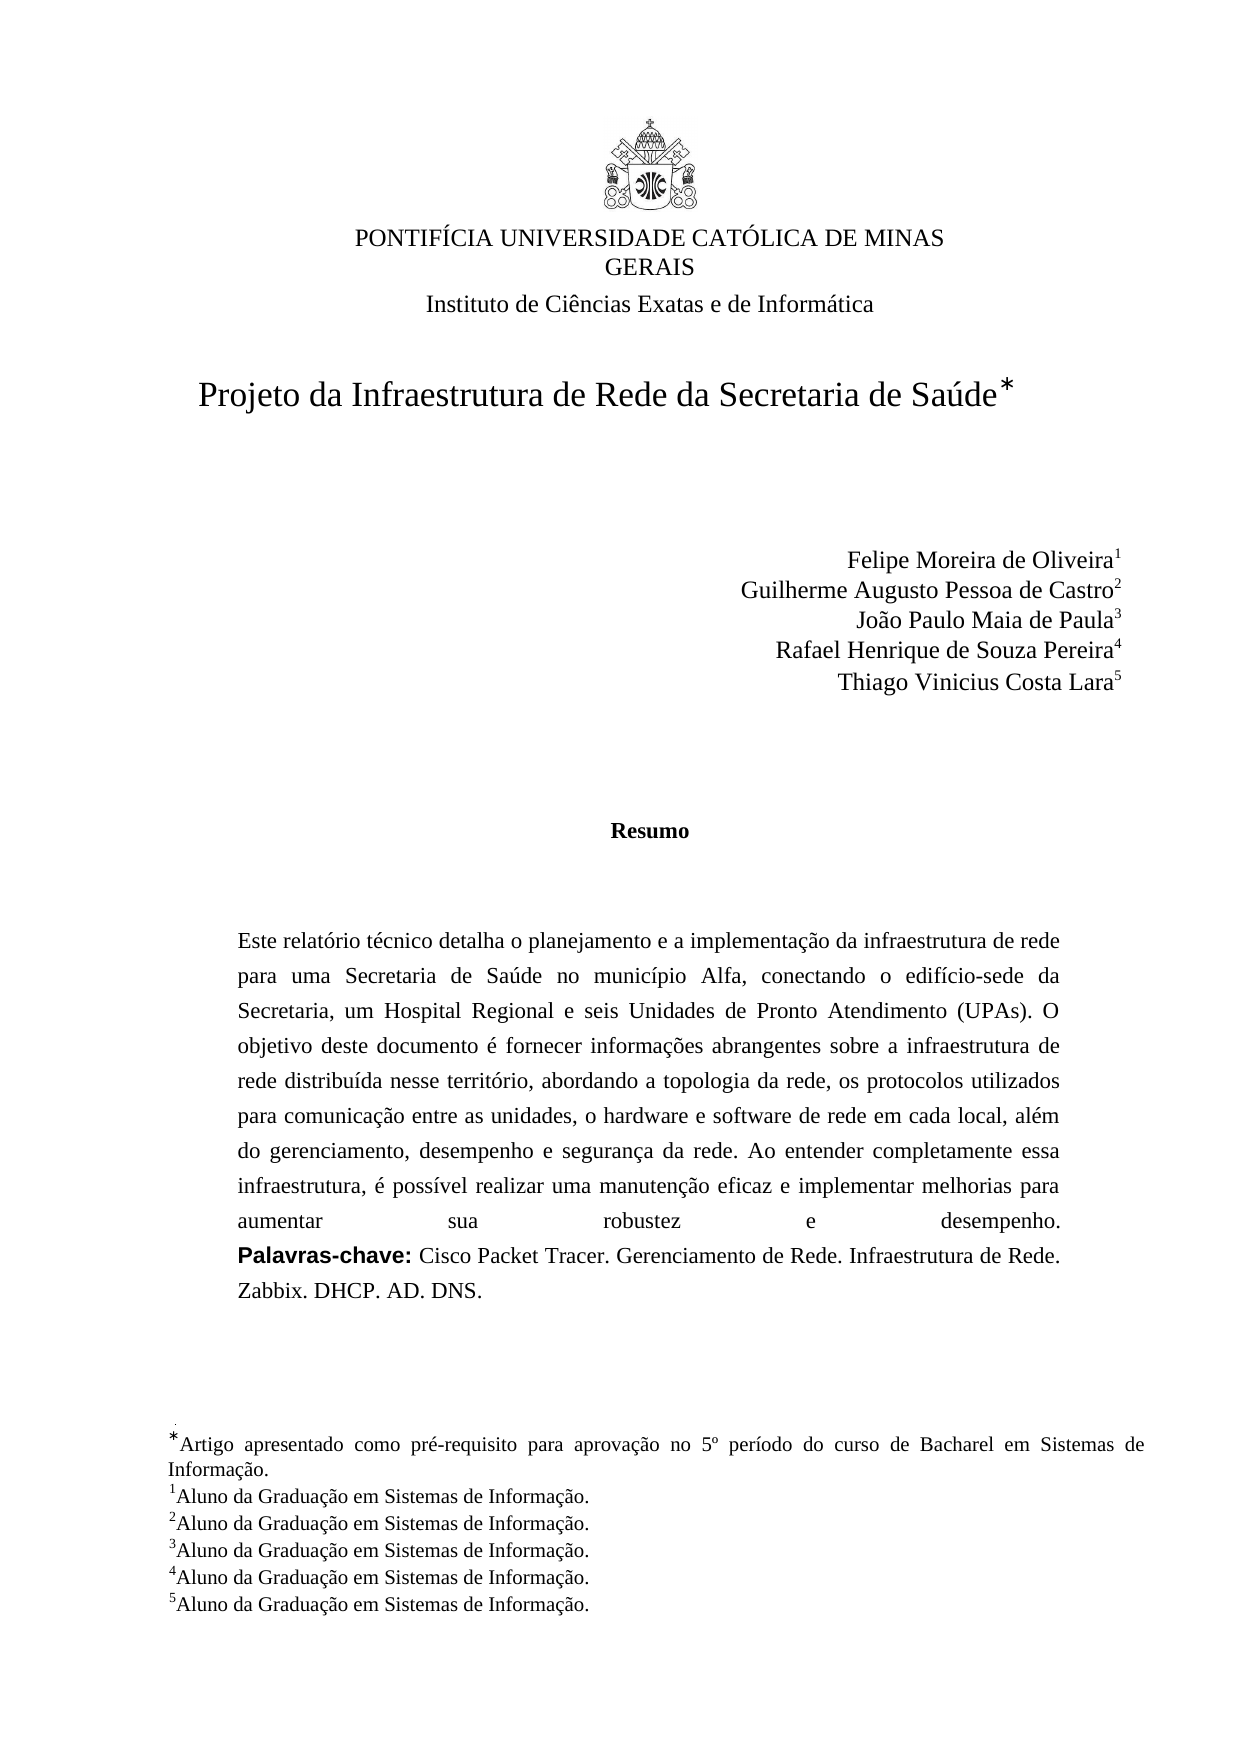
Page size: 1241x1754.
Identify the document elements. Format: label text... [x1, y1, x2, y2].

text Instituto de Ciências Exatas e de Informática [308, 289, 992, 318]
text PONTIFÍCIA UNIVERSIDADE CATÓLICA DE MINAS GERAIS [308, 223, 992, 281]
text João Paulo Maia de Paula3 Rafael Henrique de Souza Pereira4 [681, 605, 1121, 664]
picture [602, 116, 698, 212]
text Este relatório técnico detalha o planejamento e a implementação da infraestrutura de rede para uma Secretaria de Saúde no município Alfa, conectando o edifício-sede da Secretaria, um Hospital Regional e seis Unidades de Pronto Atendimento (UPAs). O objetivo deste documento é fornecer informações abrangentes sobre a infraestrutura de rede distribuída nesse território, abordando a topologia da rede, os protocolos utilizados para comunicação entre as unidades, o hardware e software de rede em cada local, além do gerenciamento, desempenho e segurança da rede. Ao entender completamente essa infraestrutura, é possível realizar uma manutenção eficaz e implementar melhorias para aumentar sua robustez e desempenho. Palavras-chave: Cisco Packet Tracer. Gerenciamento de Rede. Infraestrutura de Rede. Zabbix. DHCP. AD. DNS. [237, 927, 1061, 1303]
text 1Aluno da Graduação em Sistemas de Informação. 2Aluno da Graduação em Sistemas de Informação. 3Aluno da Graduação em Sistemas de Informação. 4Aluno da Graduação em Sistemas de Informação. 5Aluno da Graduação em Sistemas de Informação. [169, 1481, 589, 1617]
text ∗Artigo apresentado como pré-requisito para aprovação no 5º período do curso de Bacharel em Sistemas de Informação. [168, 1423, 1146, 1481]
text Resumo [308, 817, 992, 843]
text Projeto da Infraestrutura de Rede da Secretaria de Saúde∗ [177, 368, 1146, 417]
text Felipe Moreira de Oliveira1 Guilherme Augusto Pessoa de Castro2 [657, 545, 1121, 604]
text Thiago Vinicius Costa Lara5 [156, 667, 1121, 695]
